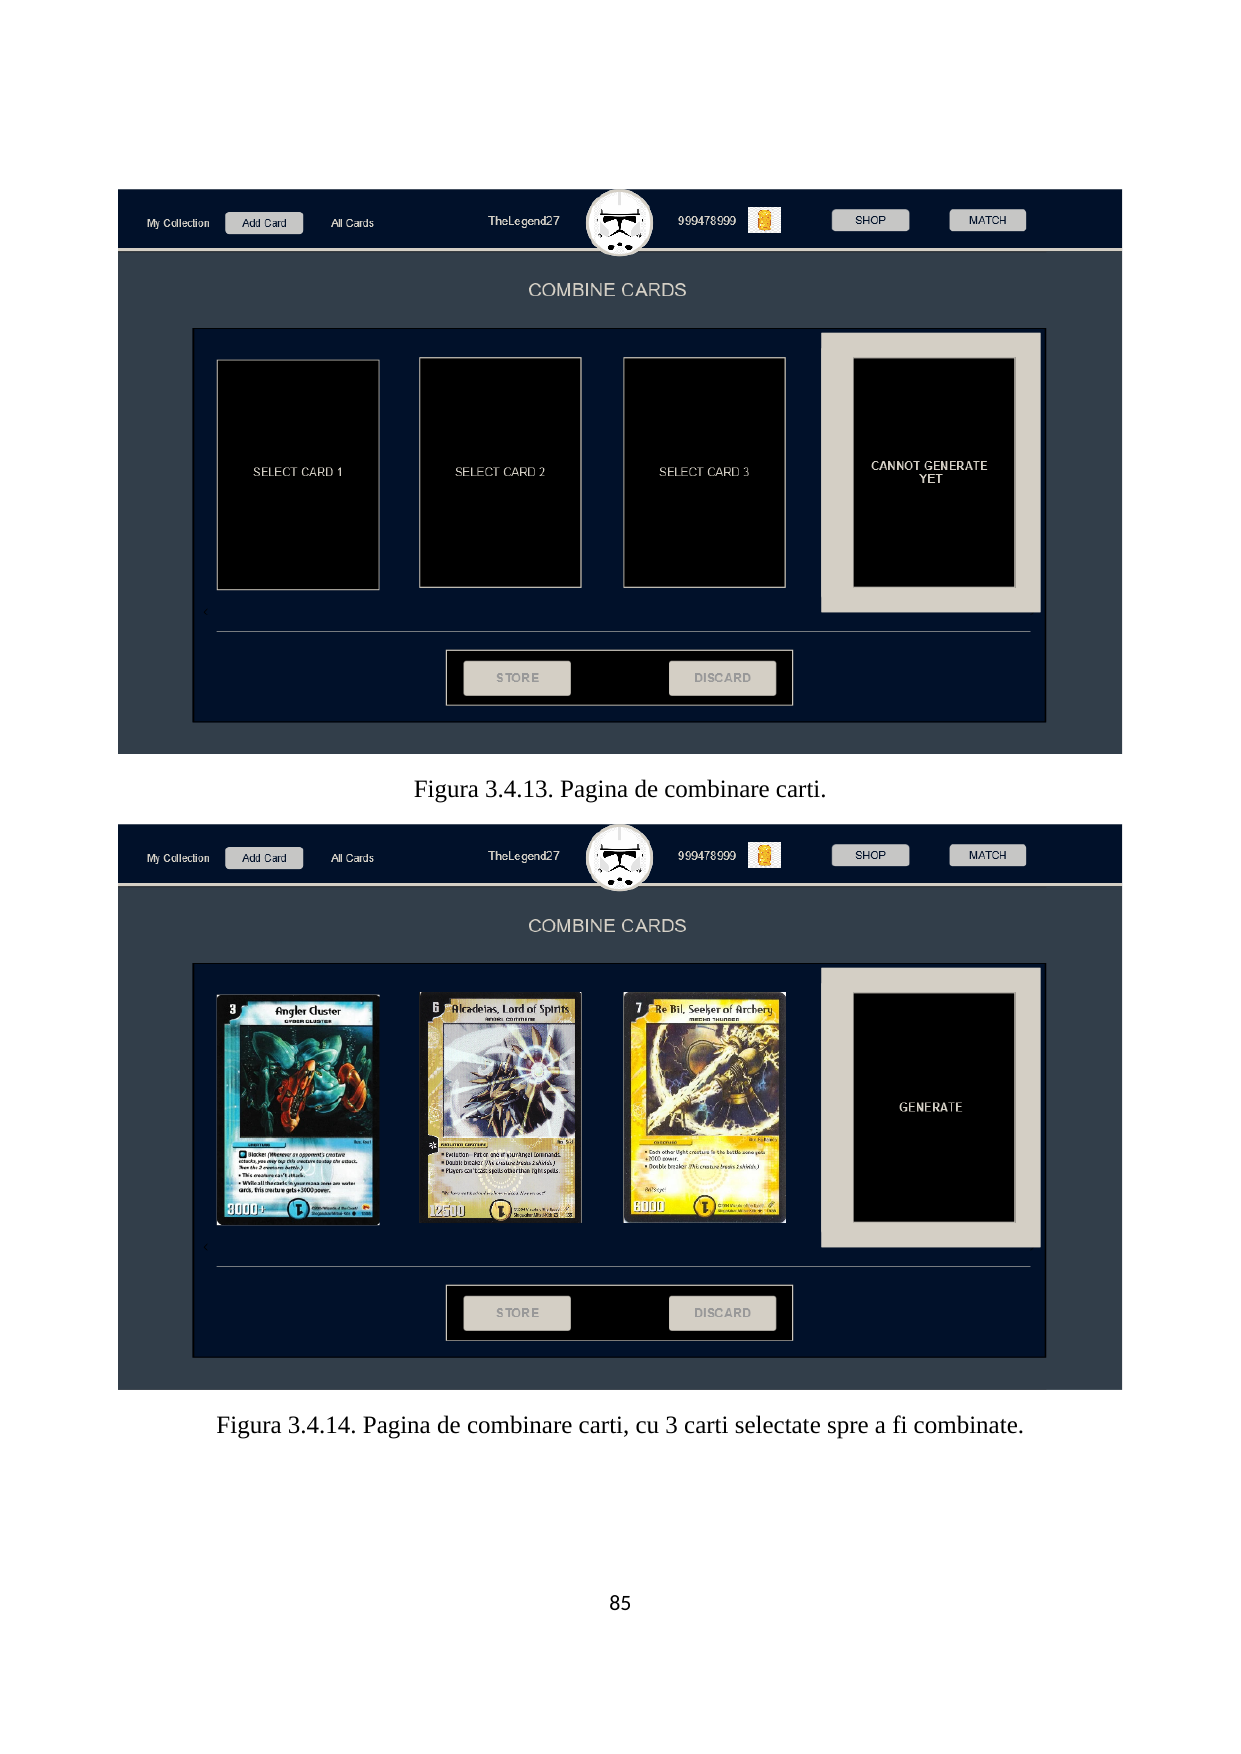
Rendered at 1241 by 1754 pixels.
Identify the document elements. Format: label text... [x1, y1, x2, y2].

text Figura 3.4.14. Pagina de combinare carti, cu 3 carti selectate spre a fi combinate. [118, 1410, 1122, 1439]
text Figura 3.4.13. Pagina de combinare carti. [118, 774, 1122, 803]
picture [118, 824, 1123, 1390]
picture [118, 189, 1123, 754]
